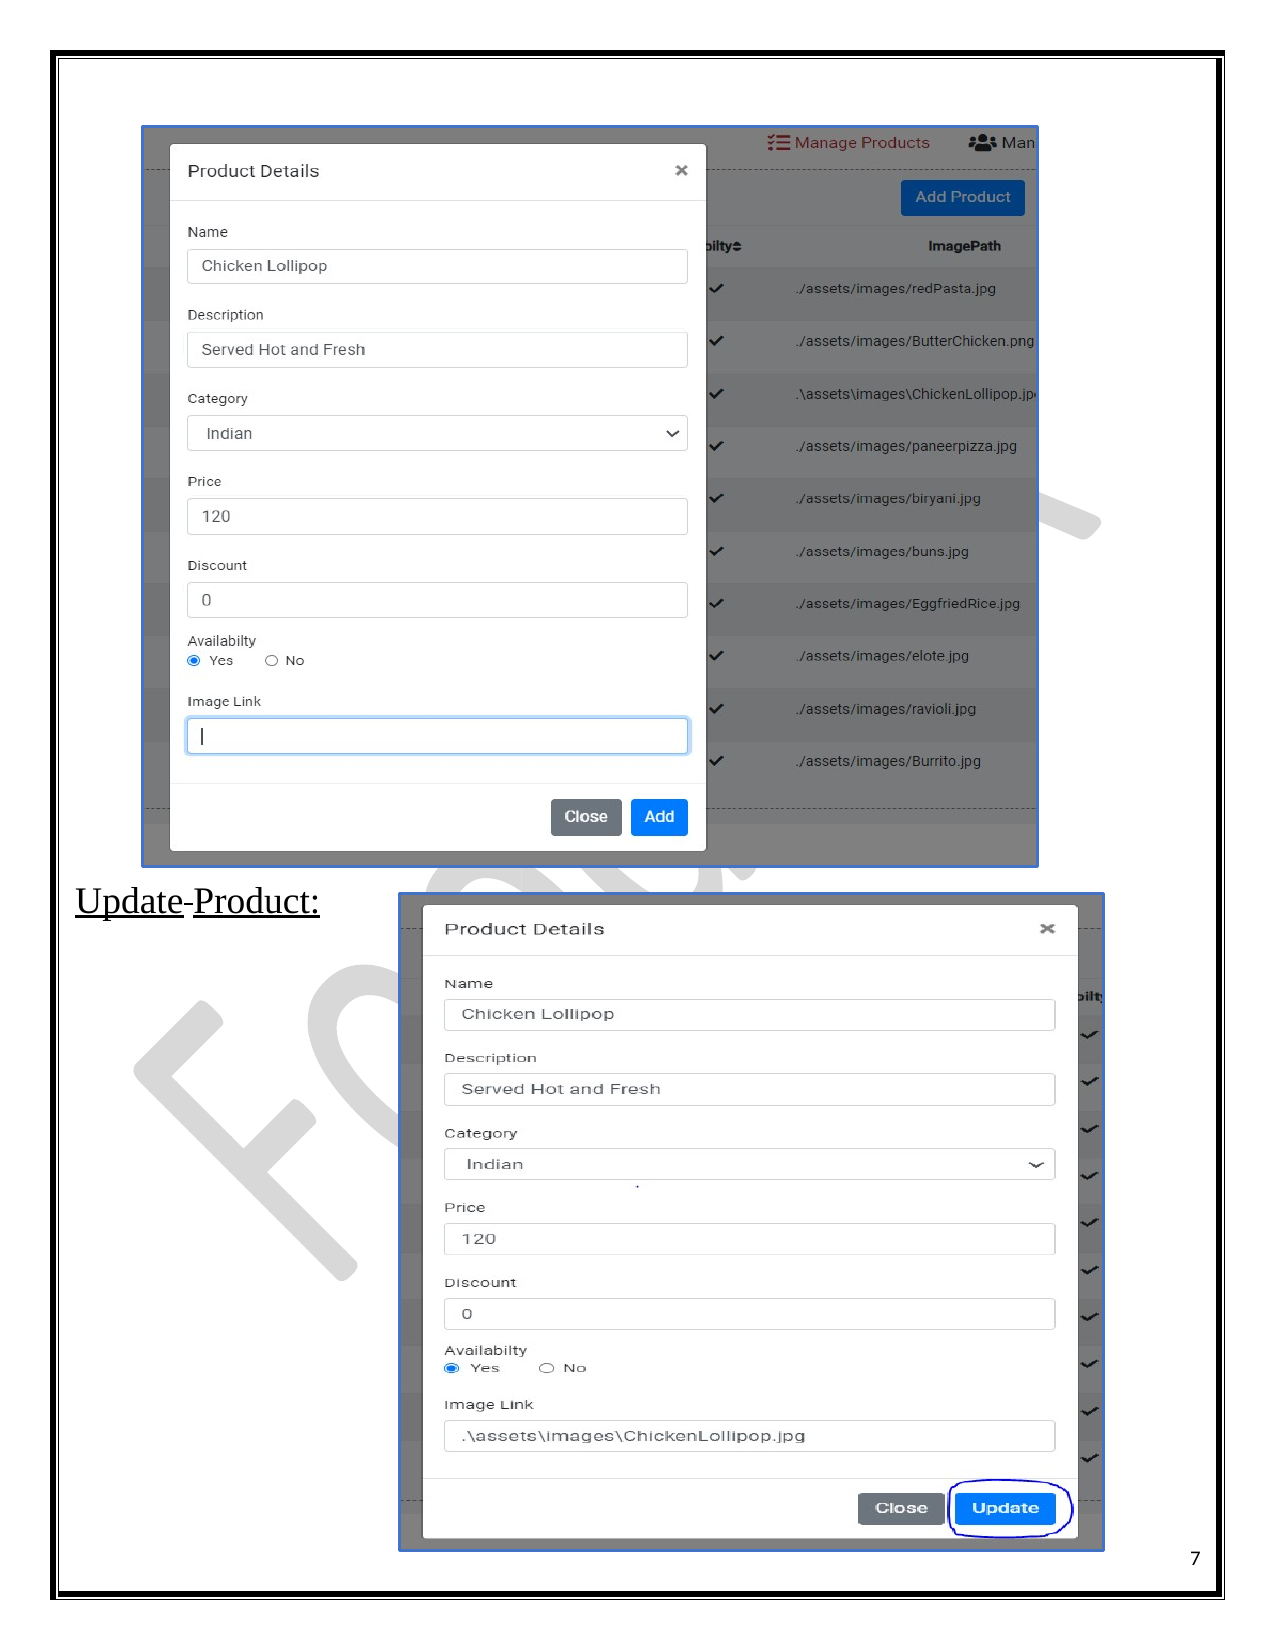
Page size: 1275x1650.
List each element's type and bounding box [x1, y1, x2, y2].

picture [401, 895, 1102, 1549]
picture [144, 128, 1036, 865]
